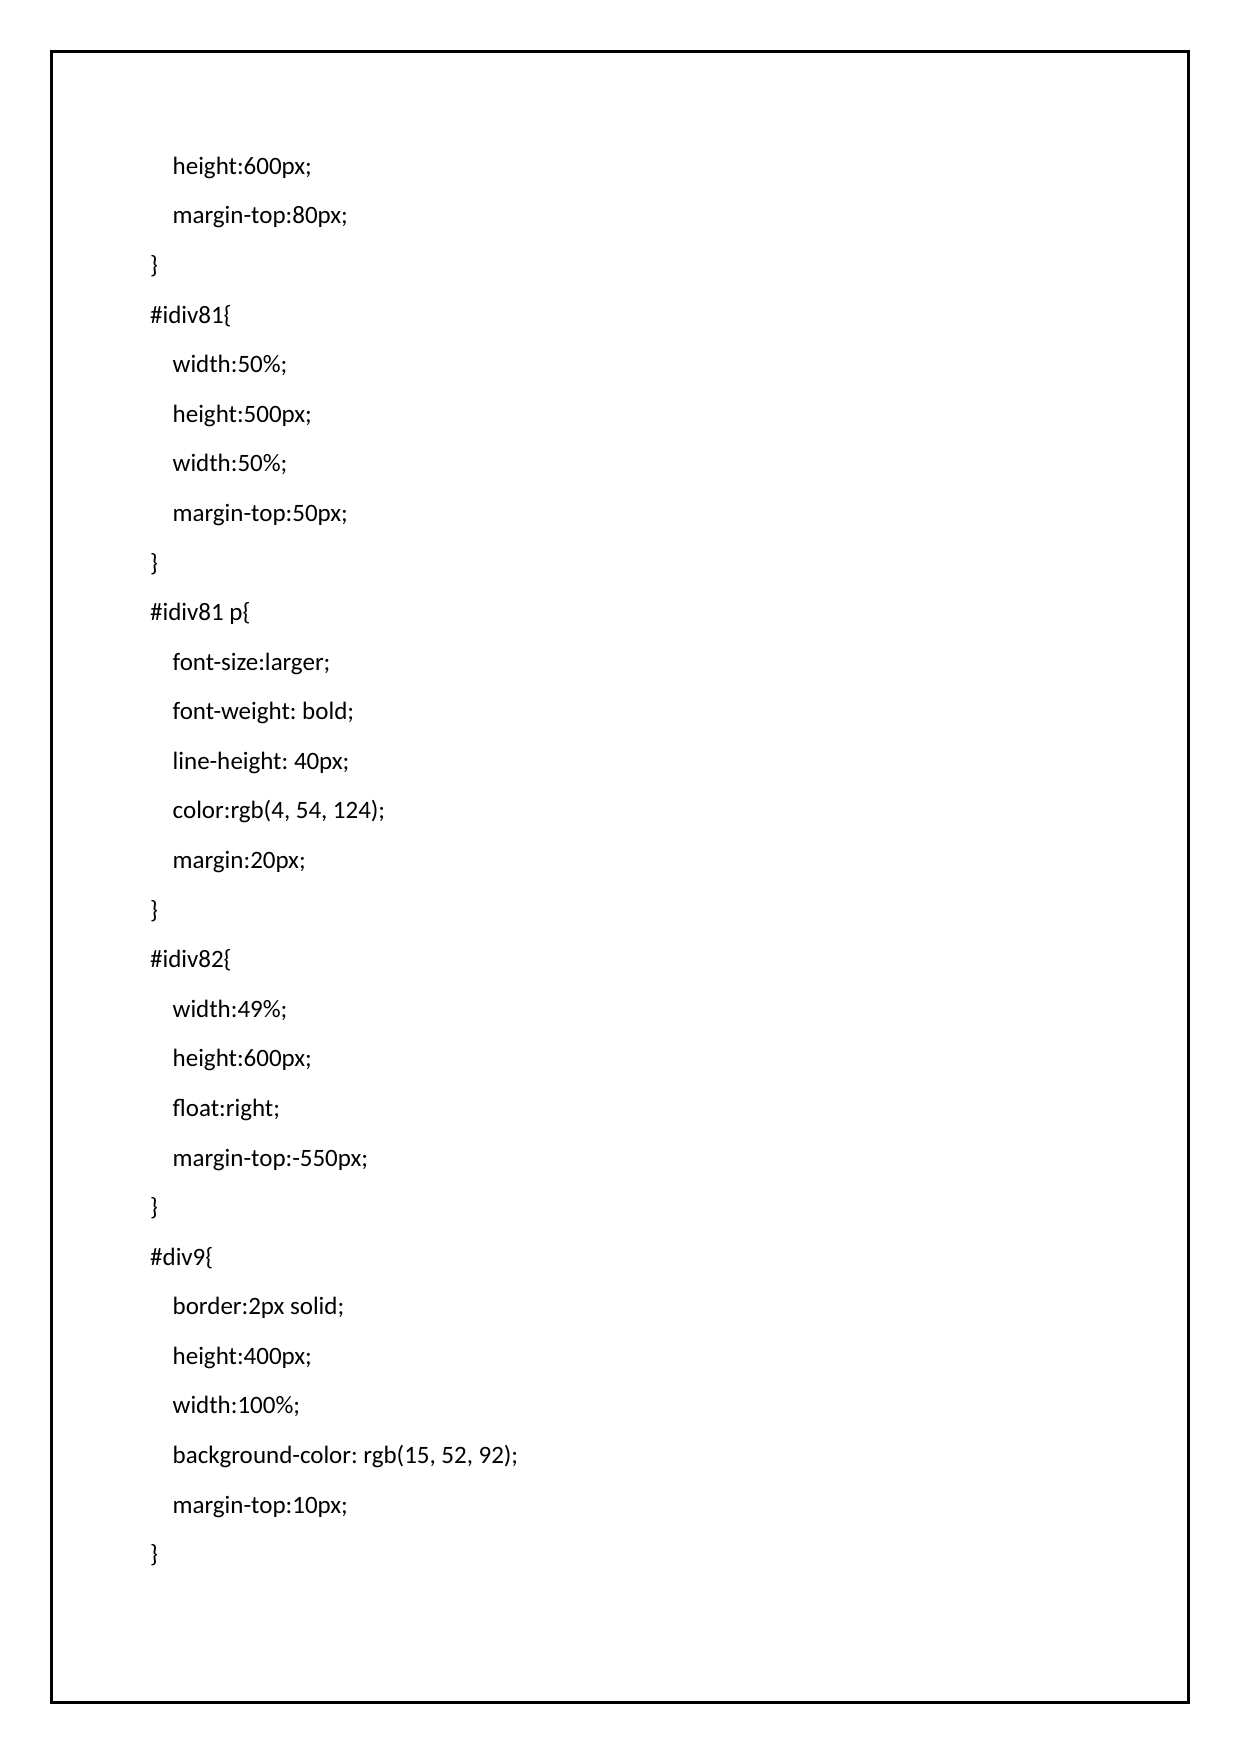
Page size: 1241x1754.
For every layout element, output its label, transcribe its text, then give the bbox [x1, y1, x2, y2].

text font-weight: bold; [150, 695, 1090, 726]
text margin-top:80px; [150, 199, 1090, 230]
text margin:20px; [150, 844, 1090, 875]
text } [150, 249, 1090, 280]
text height:500px; [150, 398, 1090, 428]
text height:600px; [150, 150, 1090, 181]
text width:50%; [150, 447, 1090, 478]
text margin-top:50px; [150, 497, 1090, 528]
text color:rgb(4, 54, 124); [150, 794, 1090, 825]
text #idiv81 p{ [150, 596, 1090, 627]
text border:2px solid; [150, 1290, 1090, 1321]
text } [150, 1538, 1090, 1569]
text line-height: 40px; [150, 745, 1090, 776]
text width:49%; [150, 993, 1090, 1023]
text #idiv82{ [150, 943, 1090, 974]
text #idiv81{ [150, 299, 1090, 329]
text font-size:larger; [150, 646, 1090, 676]
text width:50%; [150, 348, 1090, 379]
text background-color: rgb(15, 52, 92); [150, 1439, 1090, 1470]
text margin-top:-550px; [150, 1142, 1090, 1172]
text float:right; [150, 1092, 1090, 1123]
text width:100%; [150, 1389, 1090, 1420]
text } [150, 547, 1090, 577]
text height:400px; [150, 1340, 1090, 1371]
text margin-top:10px; [150, 1489, 1090, 1519]
text height:600px; [150, 1042, 1090, 1073]
text #div9{ [150, 1241, 1090, 1271]
text } [150, 894, 1090, 924]
text } [150, 1191, 1090, 1222]
